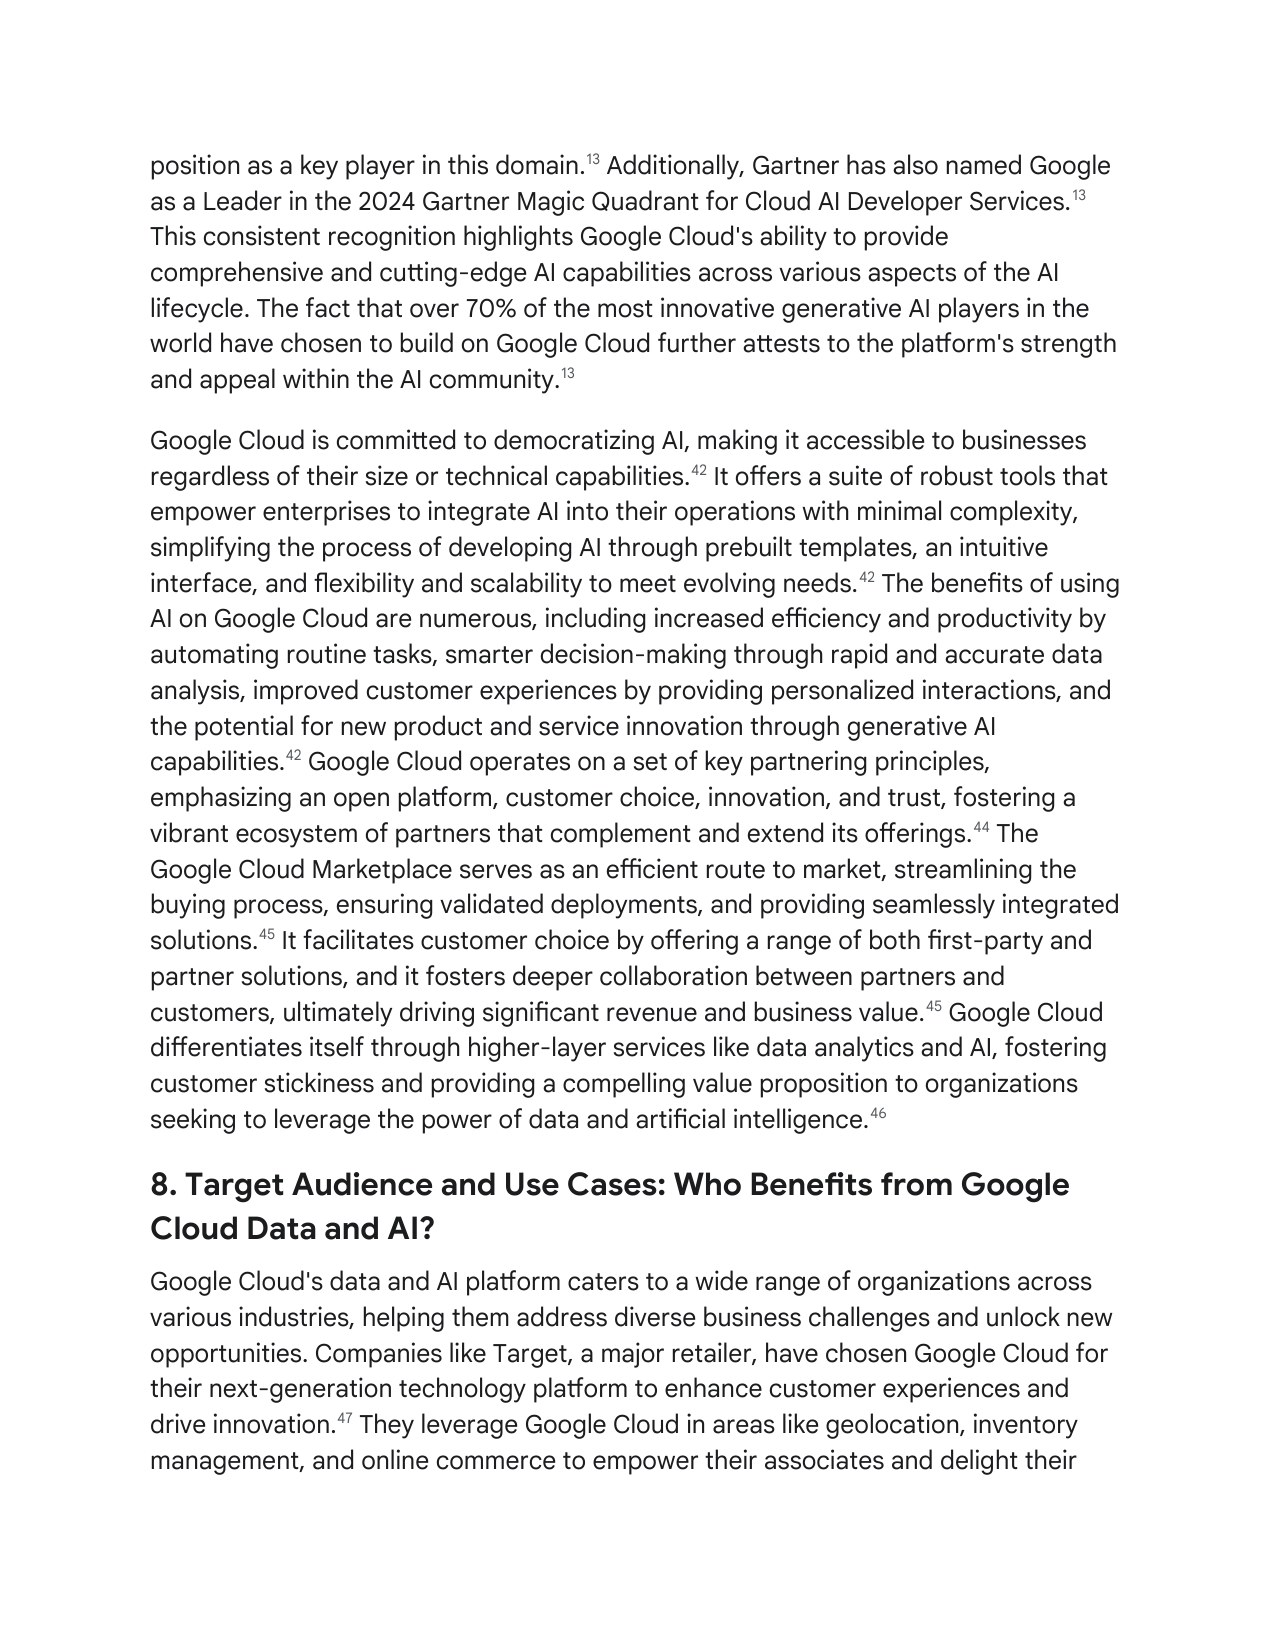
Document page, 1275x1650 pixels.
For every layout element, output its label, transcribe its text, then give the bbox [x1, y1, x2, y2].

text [150, 1266, 1125, 1476]
text Google Cloud is committed to democratizing AI, making it accessible to businesses regardless of their size or technical capabilities.42 It offers a suite of robust tools that empower enterprises to integrate AI into their operations with minimal complexity, simplifying the process of developing AI through prebuilt templates, an intuitive interface, and flexibility and scalability to meet evolving needs.42 The benefits of using AI on Google Cloud are numerous, including increased efficiency and productivity by automating routine tasks, smarter decision-making through rapid and accurate data analysis, improved customer experiences by providing personalized interactions, and the potential for new product and service innovation through generative AI capabilities.42 Google Cloud operates on a set of key partnering principles, emphasizing an open platform, customer choice, innovation, and trust, fostering a vibrant ecosystem of partners that complement and extend its offerings.44 The Google Cloud Marketplace serves as an efficient route to market, streamlining the buying process, ensuring validated deployments, and providing seamlessly integrated solutions.45 It facilitates customer choice by offering a range of both first-party and partner solutions, and it fosters deeper collaboration between partners and customers, ultimately driving significant revenue and business value.45 Google Cloud differentiates itself through higher-layer services like data analytics and AI, fostering customer stickiness and providing a compelling value proposition to organizations seeking to leverage the power of data and artificial intelligence.46 [150, 425, 1125, 1135]
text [150, 150, 1125, 396]
subtitle 8. Target Audience and Use Cases: Who Benefits from Google Cloud Data and AI? [150, 1165, 1125, 1248]
